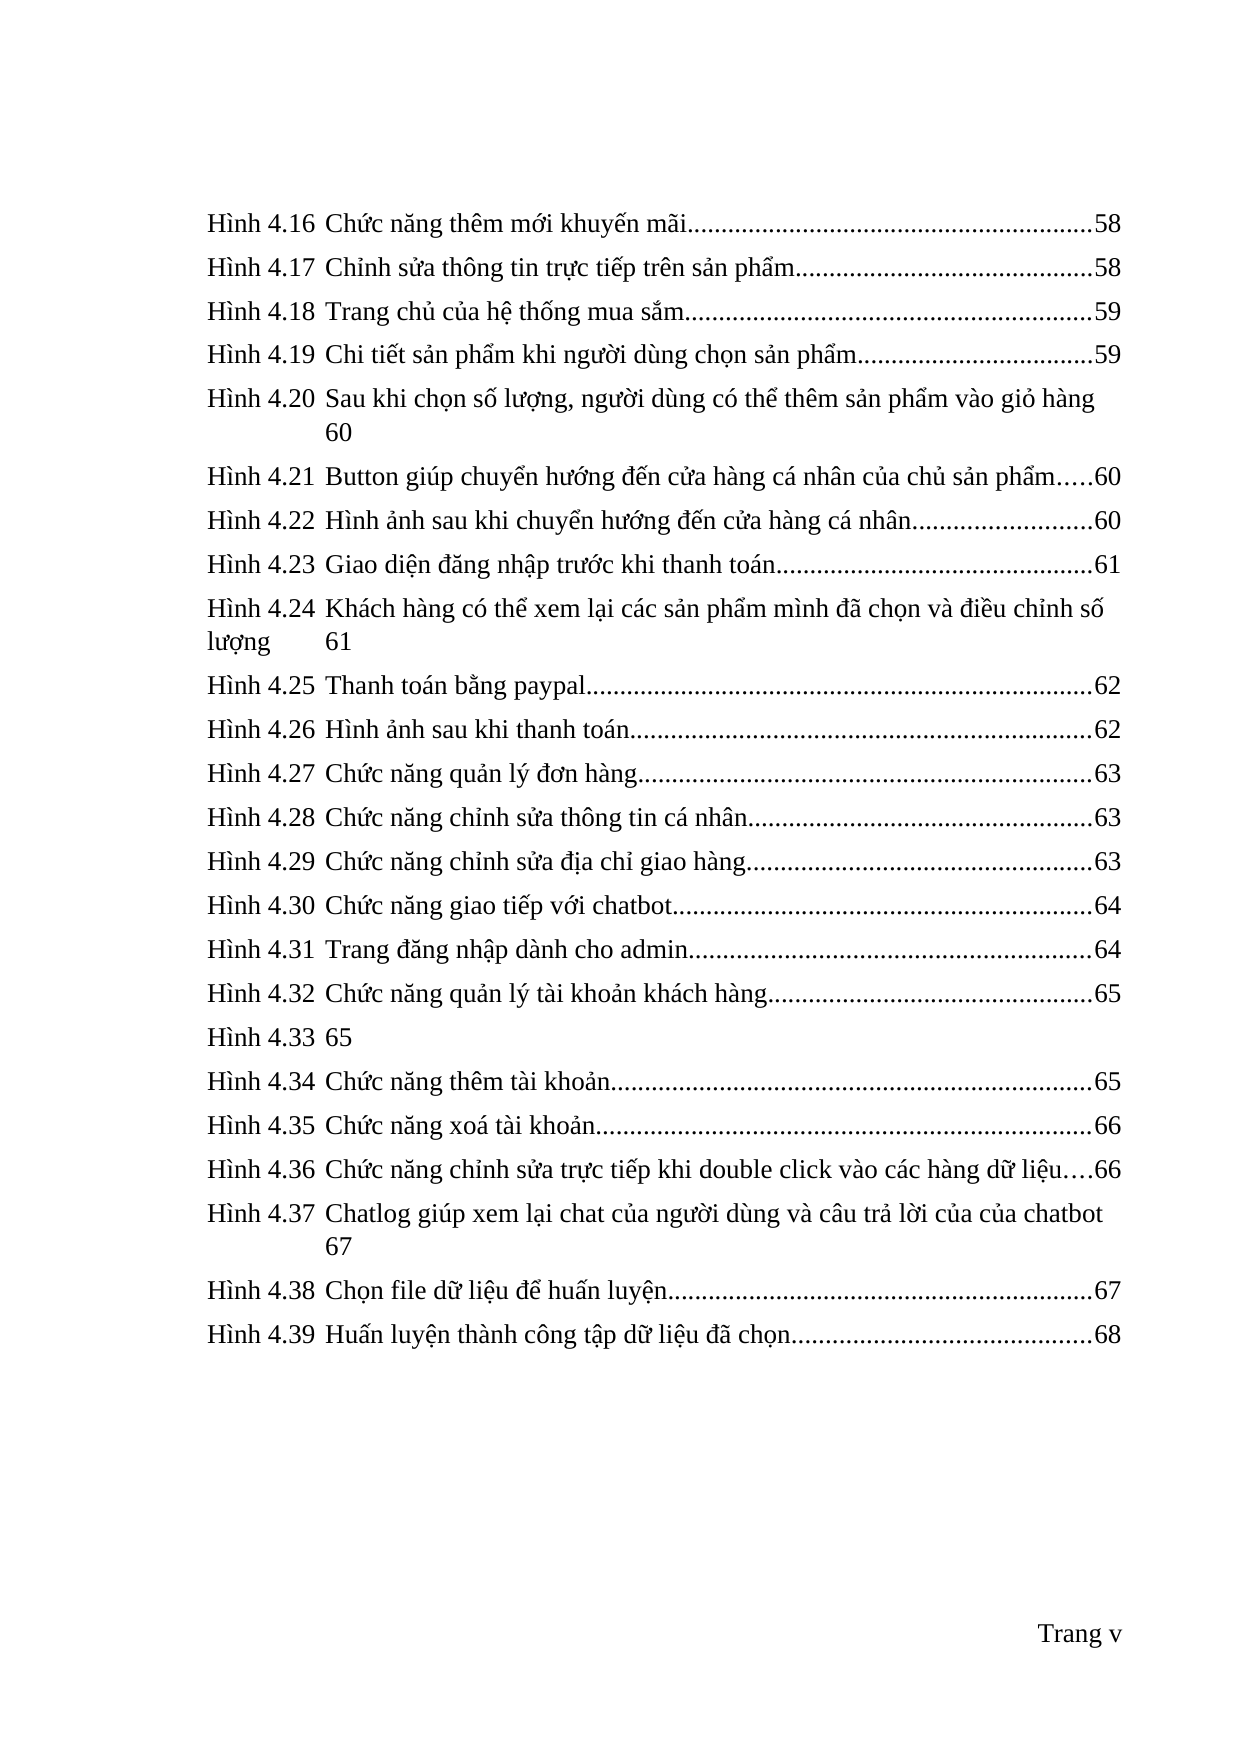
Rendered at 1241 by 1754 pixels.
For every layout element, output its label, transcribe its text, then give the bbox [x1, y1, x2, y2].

text Hình 4.18 Trang chủ của hệ thống mua sắm 59 [207, 295, 1122, 326]
text Hình 4.32 Chức năng quản lý tài khoản khách hàng 65 [207, 977, 1122, 1008]
text Hình 4.27 Chức năng quản lý đơn hàng 63 [207, 757, 1122, 788]
text Hình 4.23 Giao diện đăng nhập trước khi thanh toán 61 [207, 548, 1122, 579]
text Hình 4.31 Trang đăng nhập dành cho admin 64 [207, 933, 1122, 964]
text Hình 4.30 Chức năng giao tiếp với chatbot 64 [207, 889, 1122, 920]
text Hình 4.20 Sau khi chọn số lượng, người dùng có thể thêm sản phẩm vào giỏ hàng 60 [207, 383, 1122, 447]
text Hình 4.16 Chức năng thêm mới khuyến mãi 58 [207, 207, 1122, 238]
text Hình 4.26 Hình ảnh sau khi thanh toán 62 [207, 713, 1122, 744]
text Hình 4.22 Hình ảnh sau khi chuyển hướng đến cửa hàng cá nhân 60 [207, 504, 1122, 535]
text Hình 4.37 Chatlog giúp xem lại chat của người dùng và câu trả lời của của chatbot 67 [207, 1197, 1122, 1262]
text Hình 4.38 Chọn file dữ liệu để huấn luyện 67 [207, 1274, 1122, 1306]
text Hình 4.34 Chức năng thêm tài khoản 65 [207, 1065, 1122, 1096]
text Hình 4.21 Button giúp chuyển hướng đến cửa hàng cá nhân của chủ sản phẩm 60 [207, 460, 1122, 491]
text Hình 4.39 Huấn luyện thành công tập dữ liệu đã chọn 68 [207, 1318, 1122, 1349]
text Hình 4.36 Chức năng chỉnh sửa trực tiếp khi double click vào các hàng dữ liệu 66 [207, 1153, 1122, 1184]
text Hình 4.33 65 [207, 1021, 1122, 1052]
text Hình 4.17 Chỉnh sửa thông tin trực tiếp trên sản phẩm 58 [207, 251, 1122, 282]
text Hình 4.29 Chức năng chỉnh sửa địa chỉ giao hàng. 63 [207, 845, 1122, 876]
text Hình 4.19 Chi tiết sản phẩm khi người dùng chọn sản phẩm 59 [207, 339, 1122, 370]
text Hình 4.28 Chức năng chỉnh sửa thông tin cá nhân 63 [207, 801, 1122, 832]
text Hình 4.35 Chức năng xoá tài khoản 66 [207, 1109, 1122, 1140]
text Hình 4.24 Khách hàng có thể xem lại các sản phẩm mình đã chọn và điều chỉnh số lượng 61 [207, 592, 1122, 657]
text Hình 4.25 Thanh toán bằng paypal 62 [207, 669, 1122, 701]
